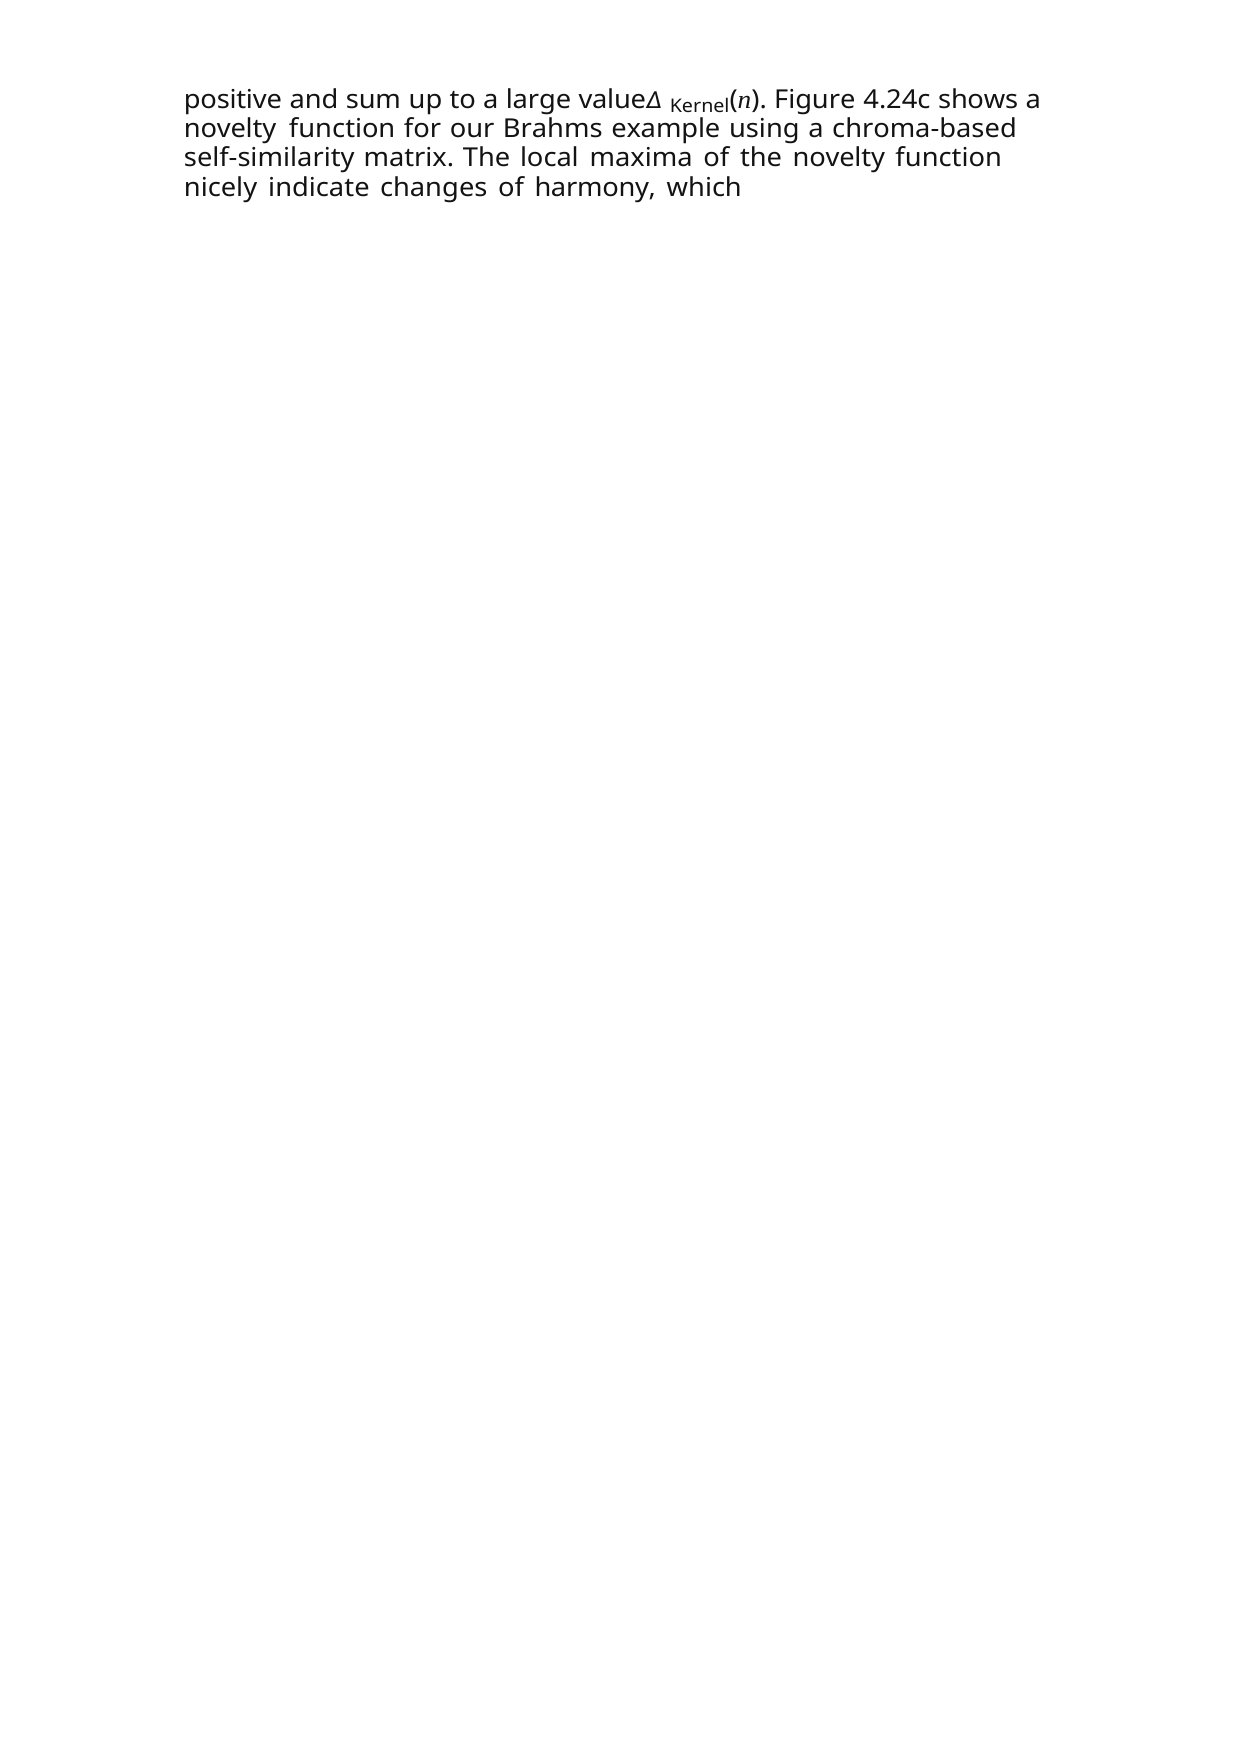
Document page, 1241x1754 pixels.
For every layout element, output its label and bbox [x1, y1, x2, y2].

text [184, 83, 1057, 204]
